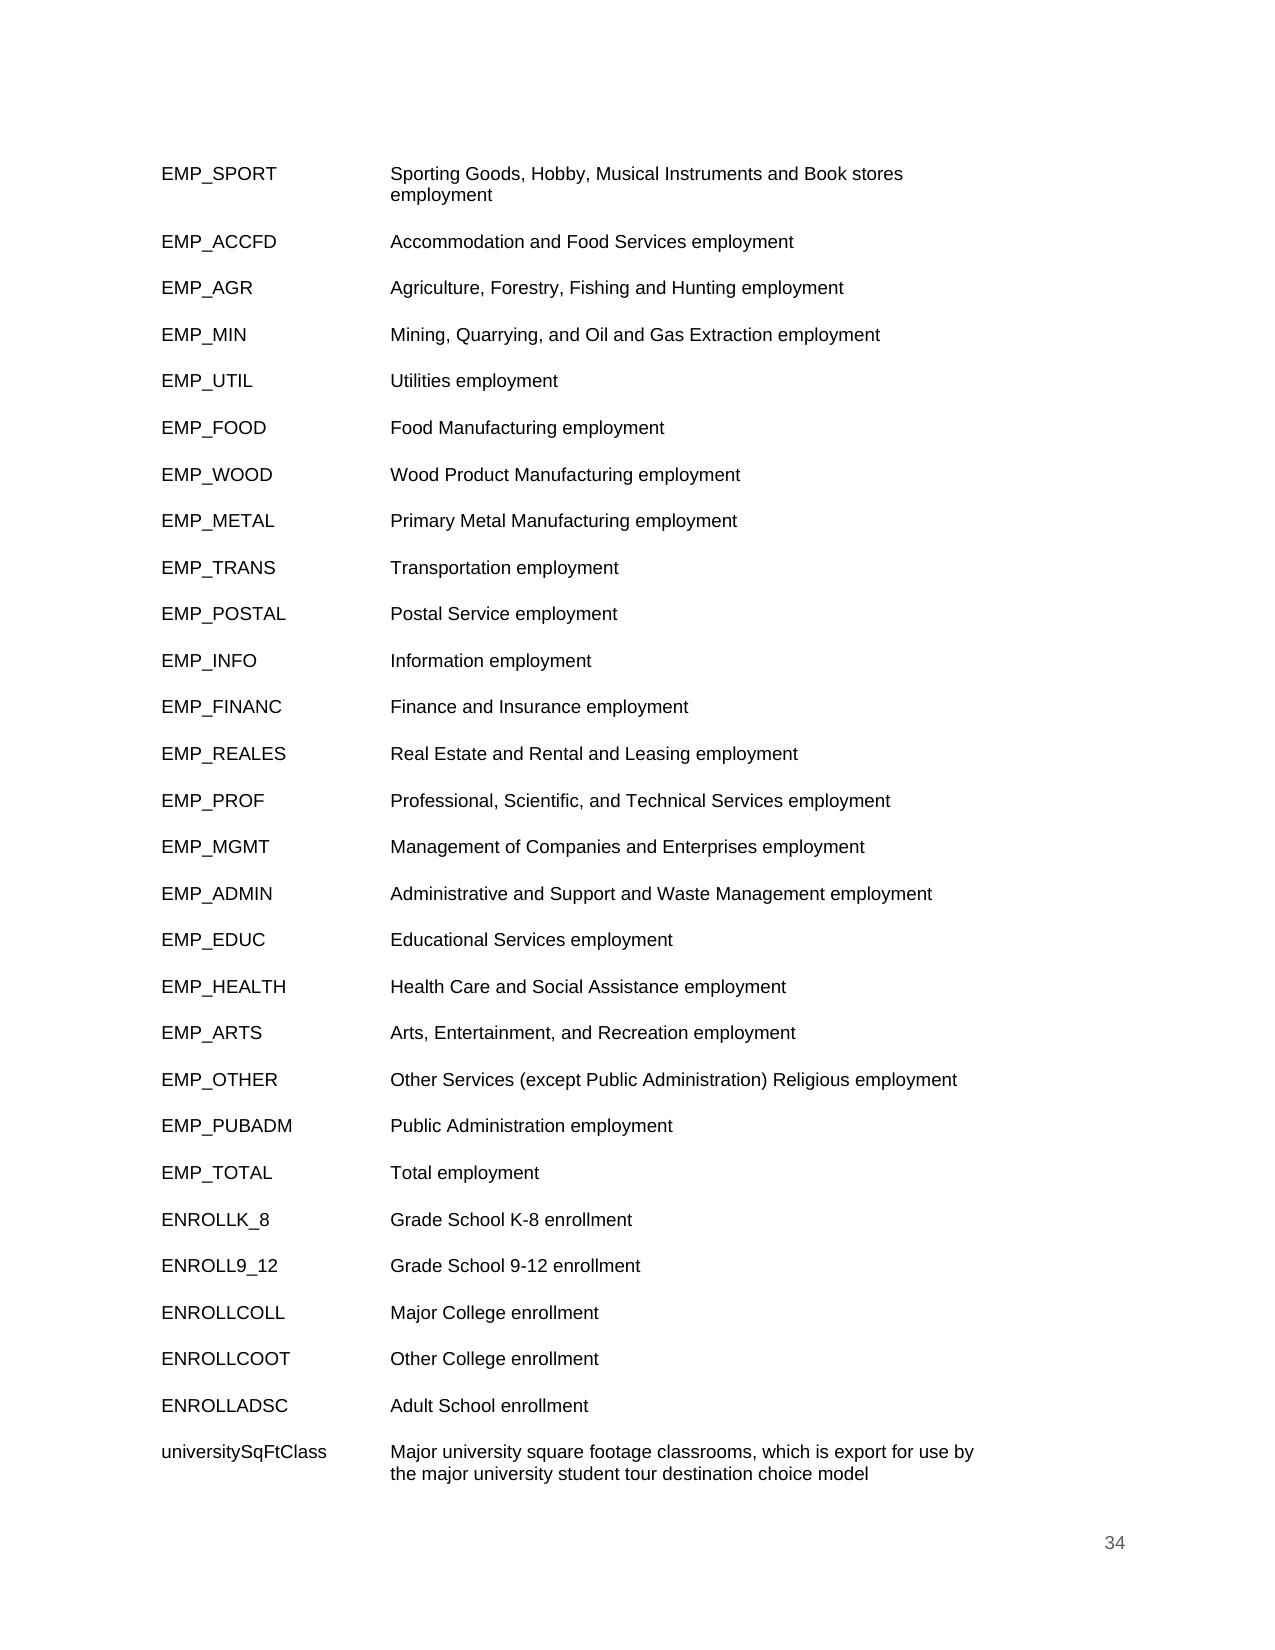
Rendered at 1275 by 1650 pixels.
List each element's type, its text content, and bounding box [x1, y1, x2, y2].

table_cell ENROLLCOOT [150, 1336, 379, 1382]
table_cell Food Manufacturing employment [379, 404, 986, 451]
table_cell ENROLLCOLL [150, 1289, 379, 1336]
table_cell ENROLL9_12 [150, 1243, 379, 1289]
table_cell EMP_UTIL [150, 358, 379, 404]
table_cell Grade School 9-12 enrollment [379, 1243, 986, 1289]
table_cell EMP_POSTAL [150, 591, 379, 637]
table_cell EMP_TRANS [150, 544, 379, 591]
table_cell Sporting Goods, Hobby, Musical Instruments and Book stores employment [379, 150, 986, 218]
table_cell EMP_PROF [150, 777, 379, 823]
table_cell Transportation employment [379, 544, 986, 591]
table_cell EMP_INFO [150, 637, 379, 684]
table_cell Grade School K-8 enrollment [379, 1196, 986, 1242]
table_cell Mining, Quarrying, and Oil and Gas Extraction employment [379, 311, 986, 358]
table_cell Other College enrollment [379, 1336, 986, 1382]
table_cell Finance and Insurance employment [379, 684, 986, 730]
table_cell EMP_FOOD [150, 404, 379, 451]
table_cell EMP_METAL [150, 498, 379, 544]
table_cell EMP_ADMIN [150, 870, 379, 917]
table_cell ENROLLK_8 [150, 1196, 379, 1242]
table_cell Major university square footage classrooms, which is export for use by the major university student tour destination choice model [379, 1429, 986, 1497]
table_cell Major College enrollment [379, 1289, 986, 1336]
table_cell Management of Companies and Enterprises employment [379, 824, 986, 870]
table_cell EMP_AGR [150, 265, 379, 311]
table_cell EMP_SPORT [150, 150, 379, 218]
table_cell EMP_TOTAL [150, 1149, 379, 1196]
table_cell Public Administration employment [379, 1103, 986, 1149]
table_cell Total employment [379, 1149, 986, 1196]
table_cell Real Estate and Rental and Leasing employment [379, 730, 986, 777]
table_cell Primary Metal Manufacturing employment [379, 498, 986, 544]
table_cell Adult School enrollment [379, 1382, 986, 1429]
table_cell Health Care and Social Assistance employment [379, 963, 986, 1010]
table_cell EMP_ACCFD [150, 218, 379, 265]
table_cell EMP_WOOD [150, 451, 379, 497]
table_cell Professional, Scientific, and Technical Services employment [379, 777, 986, 823]
table_cell EMP_HEALTH [150, 963, 379, 1010]
table_cell Other Services (except Public Administration) Religious employment [379, 1056, 986, 1103]
table_cell Postal Service employment [379, 591, 986, 637]
table_cell universitySqFtClass [150, 1429, 379, 1497]
table_cell Wood Product Manufacturing employment [379, 451, 986, 497]
table_cell EMP_REALES [150, 730, 379, 777]
table_cell EMP_ARTS [150, 1010, 379, 1056]
table_cell EMP_EDUC [150, 917, 379, 963]
table_cell Information employment [379, 637, 986, 684]
table_cell Arts, Entertainment, and Recreation employment [379, 1010, 986, 1056]
table_cell EMP_MGMT [150, 824, 379, 870]
table_cell Administrative and Support and Waste Management employment [379, 870, 986, 917]
table_cell EMP_OTHER [150, 1056, 379, 1103]
table_cell ENROLLADSC [150, 1382, 379, 1429]
table_cell Agriculture, Forestry, Fishing and Hunting employment [379, 265, 986, 311]
table_cell Accommodation and Food Services employment [379, 218, 986, 265]
table_cell EMP_PUBADM [150, 1103, 379, 1149]
table_cell EMP_MIN [150, 311, 379, 358]
table_cell Utilities employment [379, 358, 986, 404]
table_cell EMP_FINANC [150, 684, 379, 730]
table_cell Educational Services employment [379, 917, 986, 963]
